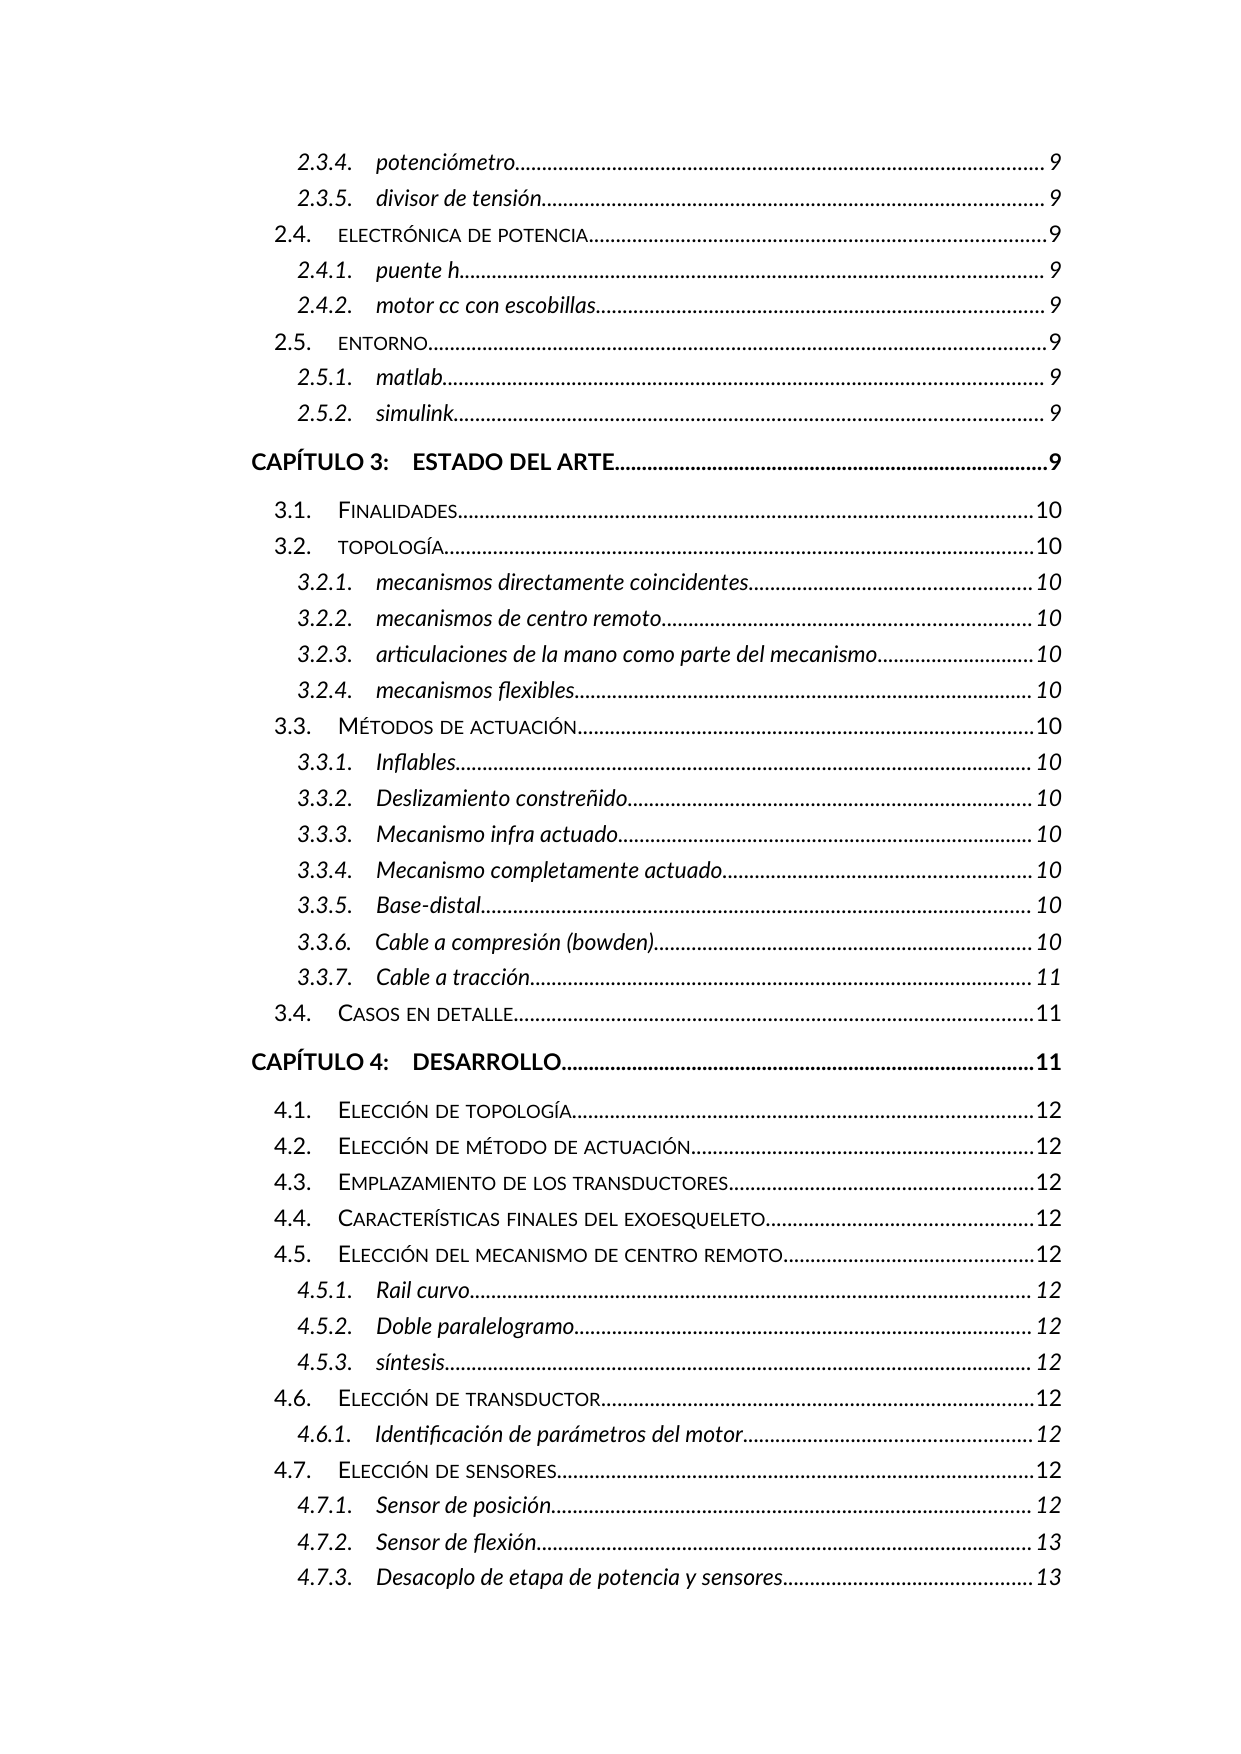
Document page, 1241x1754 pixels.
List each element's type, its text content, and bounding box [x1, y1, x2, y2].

text 4.4. Características finales del exoesqueleto 12 [200, 1204, 1063, 1231]
text 4.7.1. Sensor de posición 12 [223, 1491, 1063, 1519]
text 3.3.4. Mecanismo completamente actuado 10 [223, 855, 1063, 883]
text 2.5.1. matlab 9 [223, 363, 1063, 391]
text 3.3.2. Deslizamiento constreñido 10 [223, 783, 1063, 811]
text 3.3.3. Mecanismo infra actuado 10 [223, 819, 1063, 847]
text 3.3.7. Cable a tracción 11 [223, 963, 1063, 991]
text 2.5.2. simulink 9 [223, 399, 1063, 427]
text CAPÍTULO 4: Desarrollo 11 [177, 1048, 1063, 1075]
text 2.4. electrónica de potencia 9 [200, 219, 1063, 247]
text CAPÍTULO 3: estado del arte 9 [177, 448, 1063, 475]
text 3.2.2. mecanismos de centro remoto 10 [223, 604, 1063, 631]
text 3.3.5. Base-distal 10 [223, 891, 1063, 919]
text 4.6. Elección de transductor 12 [200, 1383, 1063, 1411]
text 4.5.3. síntesis 12 [223, 1348, 1063, 1375]
text 4.7.2. Sensor de flexión 13 [223, 1527, 1063, 1555]
text 2.4.1. puente h 9 [223, 255, 1063, 283]
text 3.2. topología 10 [200, 532, 1063, 559]
text 4.1. Elección de topología 12 [200, 1096, 1063, 1123]
text 3.3.1. Inflables 10 [223, 748, 1063, 775]
text 3.2.1. mecanismos directamente coincidentes 10 [223, 568, 1063, 595]
text 4.3. Emplazamiento de los transductores 12 [200, 1168, 1063, 1195]
text 2.3.4. potenciómetro 9 [223, 148, 1063, 175]
text 3.4. Casos en detalle 11 [200, 999, 1063, 1027]
text 2.5. entorno 9 [200, 327, 1063, 355]
text 2.3.5. divisor de tensión 9 [223, 183, 1063, 211]
text 4.5.2. Doble paralelogramo 12 [223, 1312, 1063, 1339]
text 4.7.3. Desacoplo de etapa de potencia y sensores 13 [223, 1563, 1063, 1591]
text 4.7. Elección de sensores 12 [200, 1455, 1063, 1483]
text 4.2. Elección de método de actuación 12 [200, 1132, 1063, 1159]
text 4.6.1. Identificación de parámetros del motor 12 [223, 1419, 1063, 1447]
text 3.2.4. mecanismos flexibles 10 [223, 676, 1063, 703]
text 3.2.3. articulaciones de la mano como parte del mecanismo 10 [223, 640, 1063, 667]
text 4.5. Elección del mecanismo de centro remoto 12 [200, 1240, 1063, 1267]
text 3.3.6. Cable a compresión (bowden) 10 [223, 927, 1063, 955]
text 3.1. Finalidades 10 [200, 496, 1063, 523]
text 4.5.1. Rail curvo 12 [223, 1276, 1063, 1303]
text 2.4.2. motor cc con escobillas 9 [223, 291, 1063, 319]
text 3.3. Métodos de actuación 10 [200, 712, 1063, 739]
